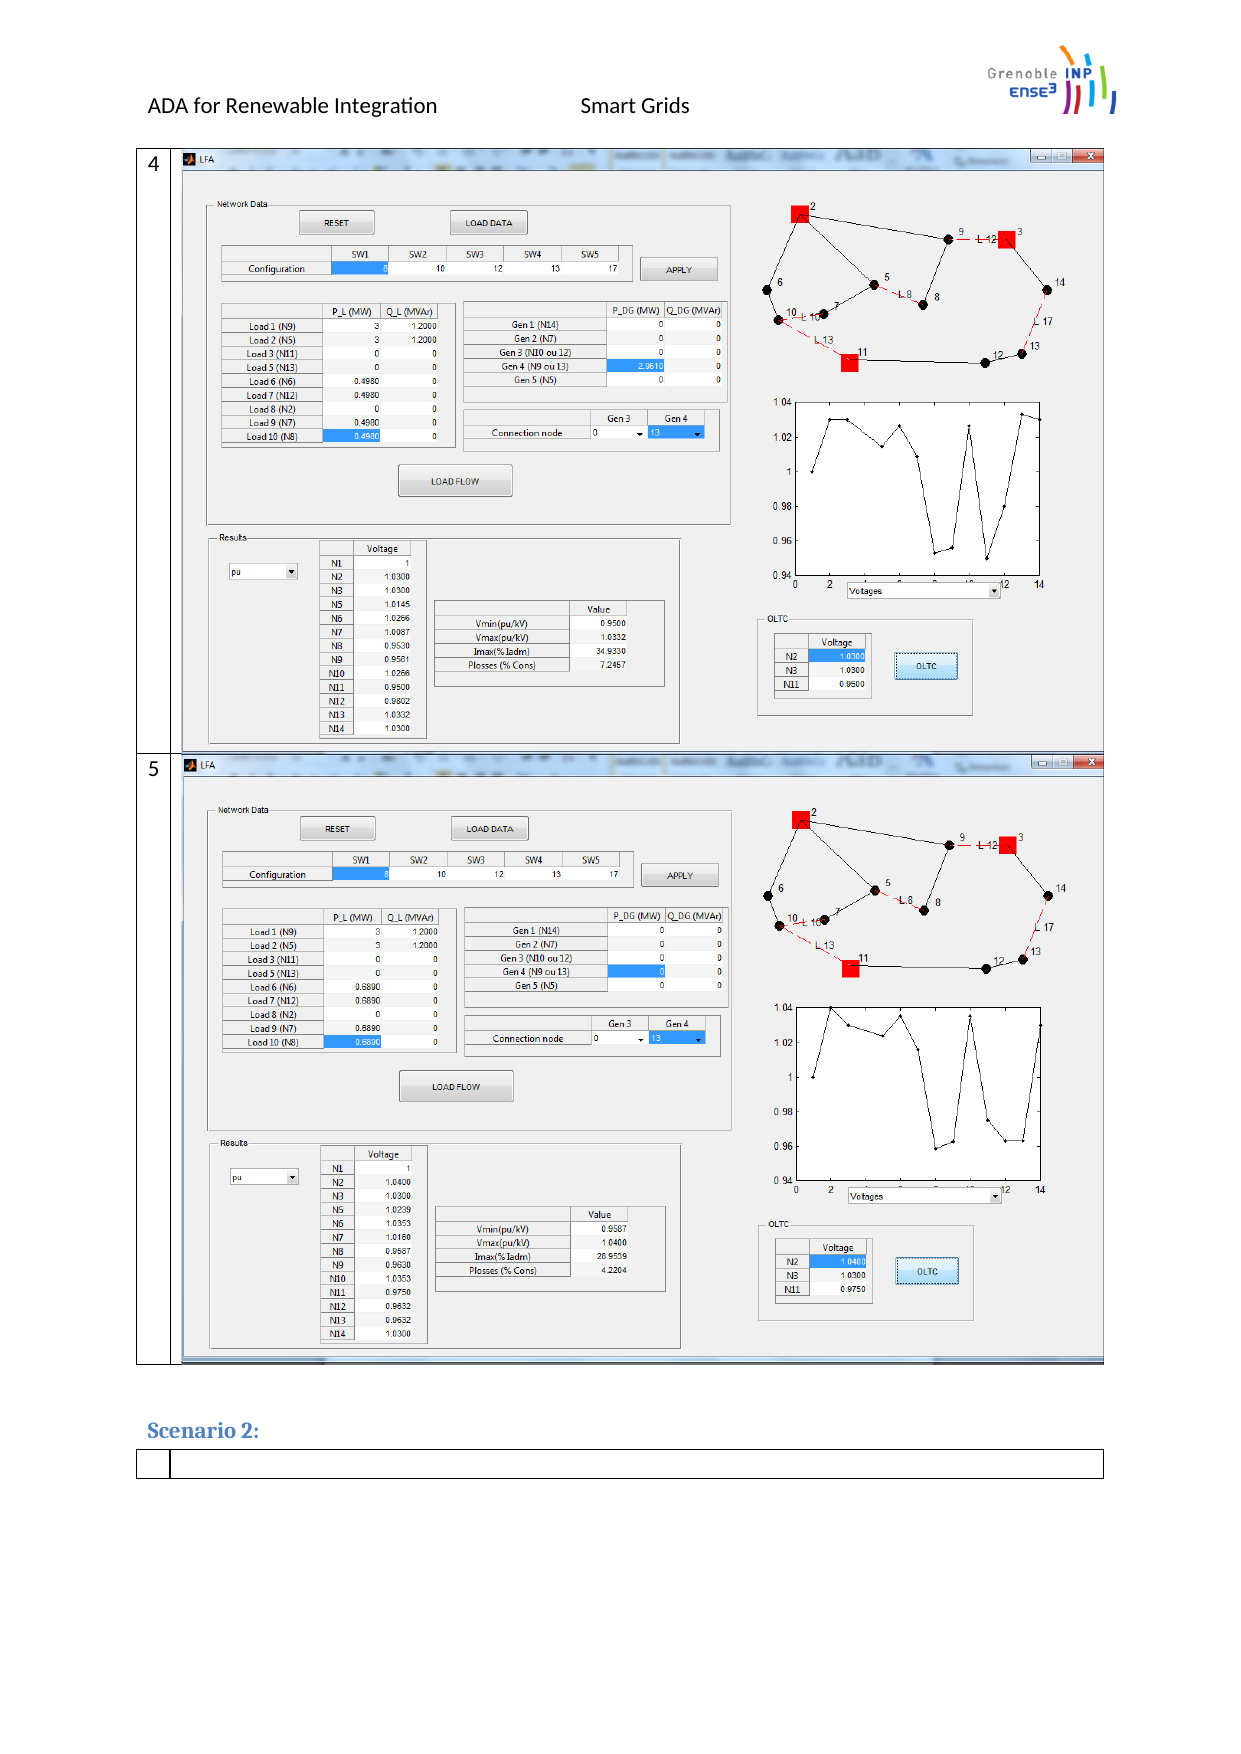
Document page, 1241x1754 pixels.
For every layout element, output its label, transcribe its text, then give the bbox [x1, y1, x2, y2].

table_header [171, 1450, 1103, 1477]
table_header [137, 1450, 169, 1477]
table_cell [171, 149, 181, 753]
subtitle Scenario 2: [148, 1418, 1093, 1444]
table_cell 5 [137, 754, 170, 1364]
table_cell [171, 754, 181, 1364]
picture [181, 148, 1104, 1365]
table_cell 4 [137, 149, 170, 753]
